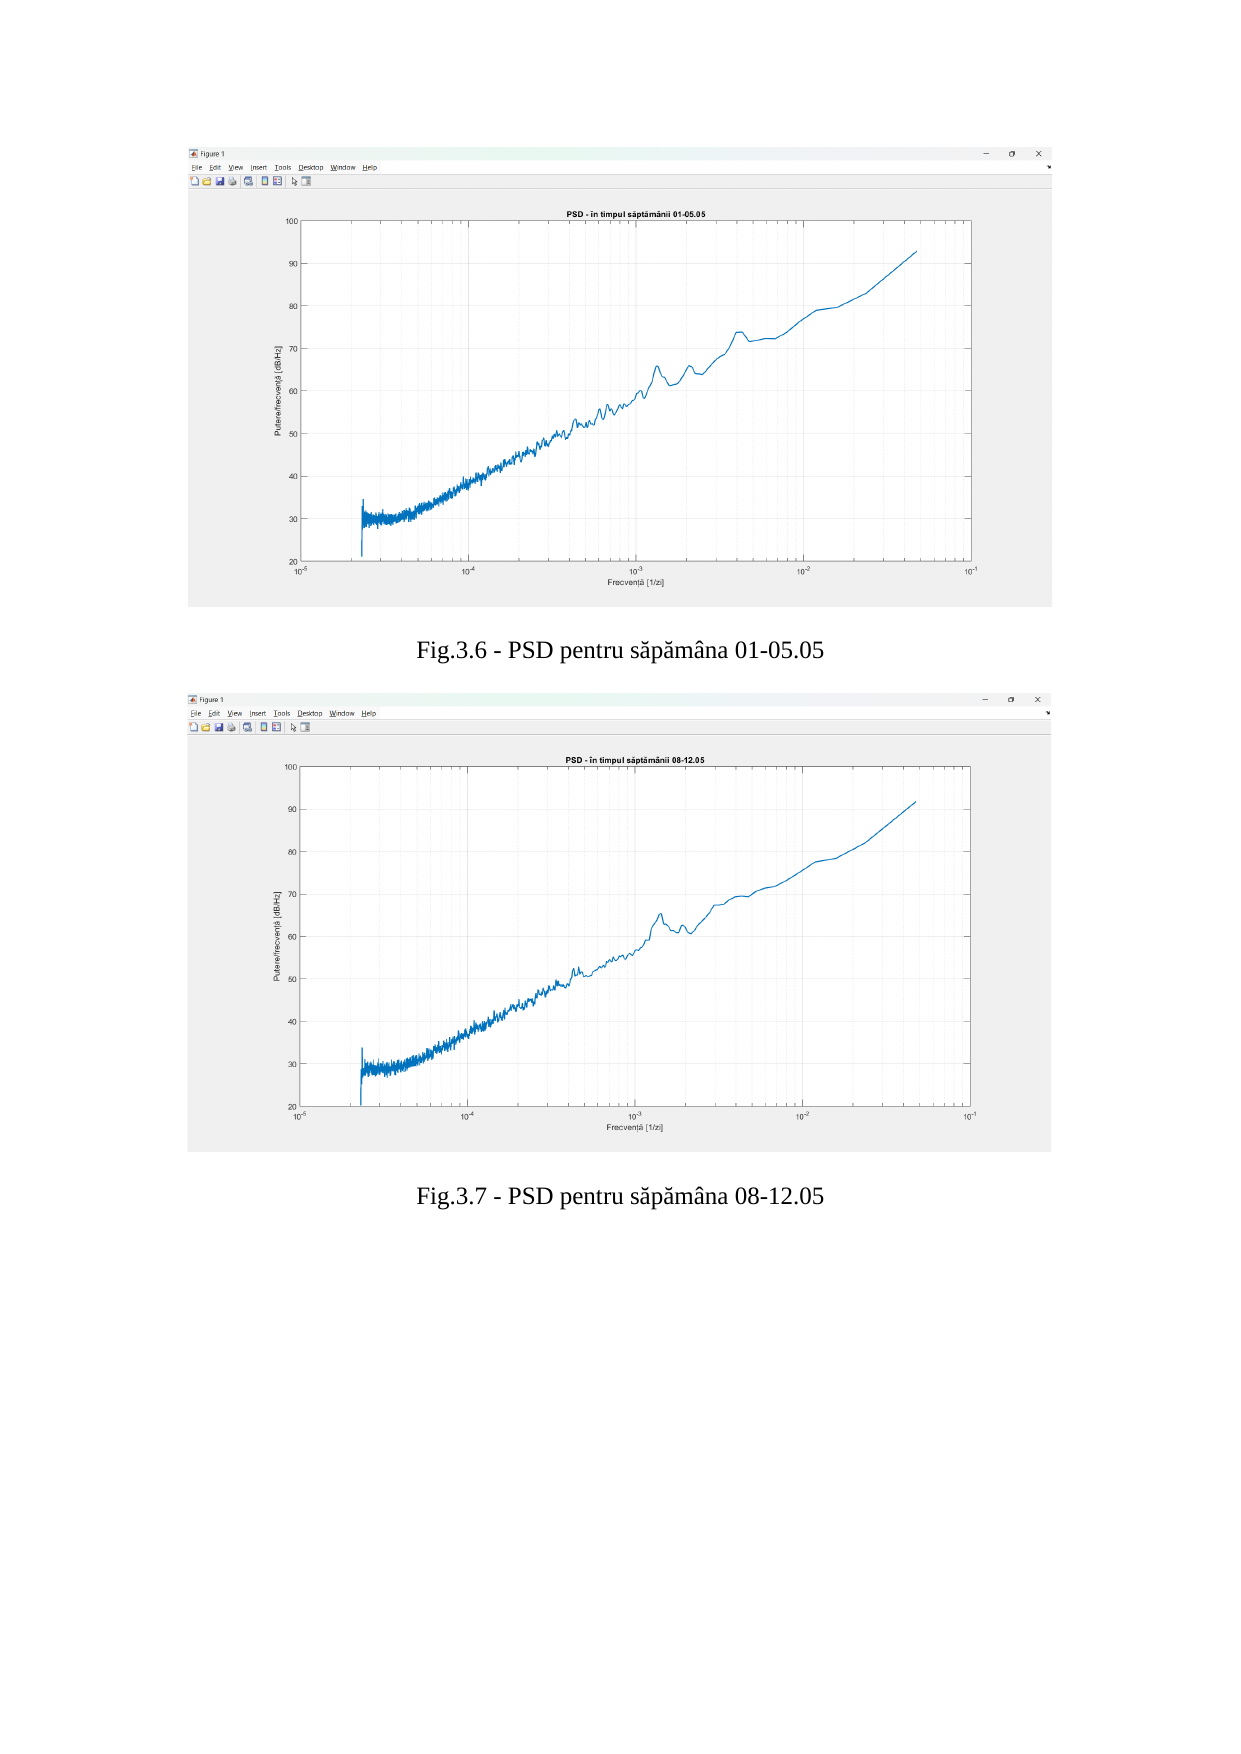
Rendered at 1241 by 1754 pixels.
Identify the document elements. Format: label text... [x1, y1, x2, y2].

text Fig.3.6 - PSD pentru săpămâna 01-05.05 [187, 635, 1053, 664]
text Fig.3.7 - PSD pentru săpămâna 08-12.05 [187, 1181, 1053, 1210]
picture [187, 693, 1052, 1152]
picture [188, 147, 1053, 607]
